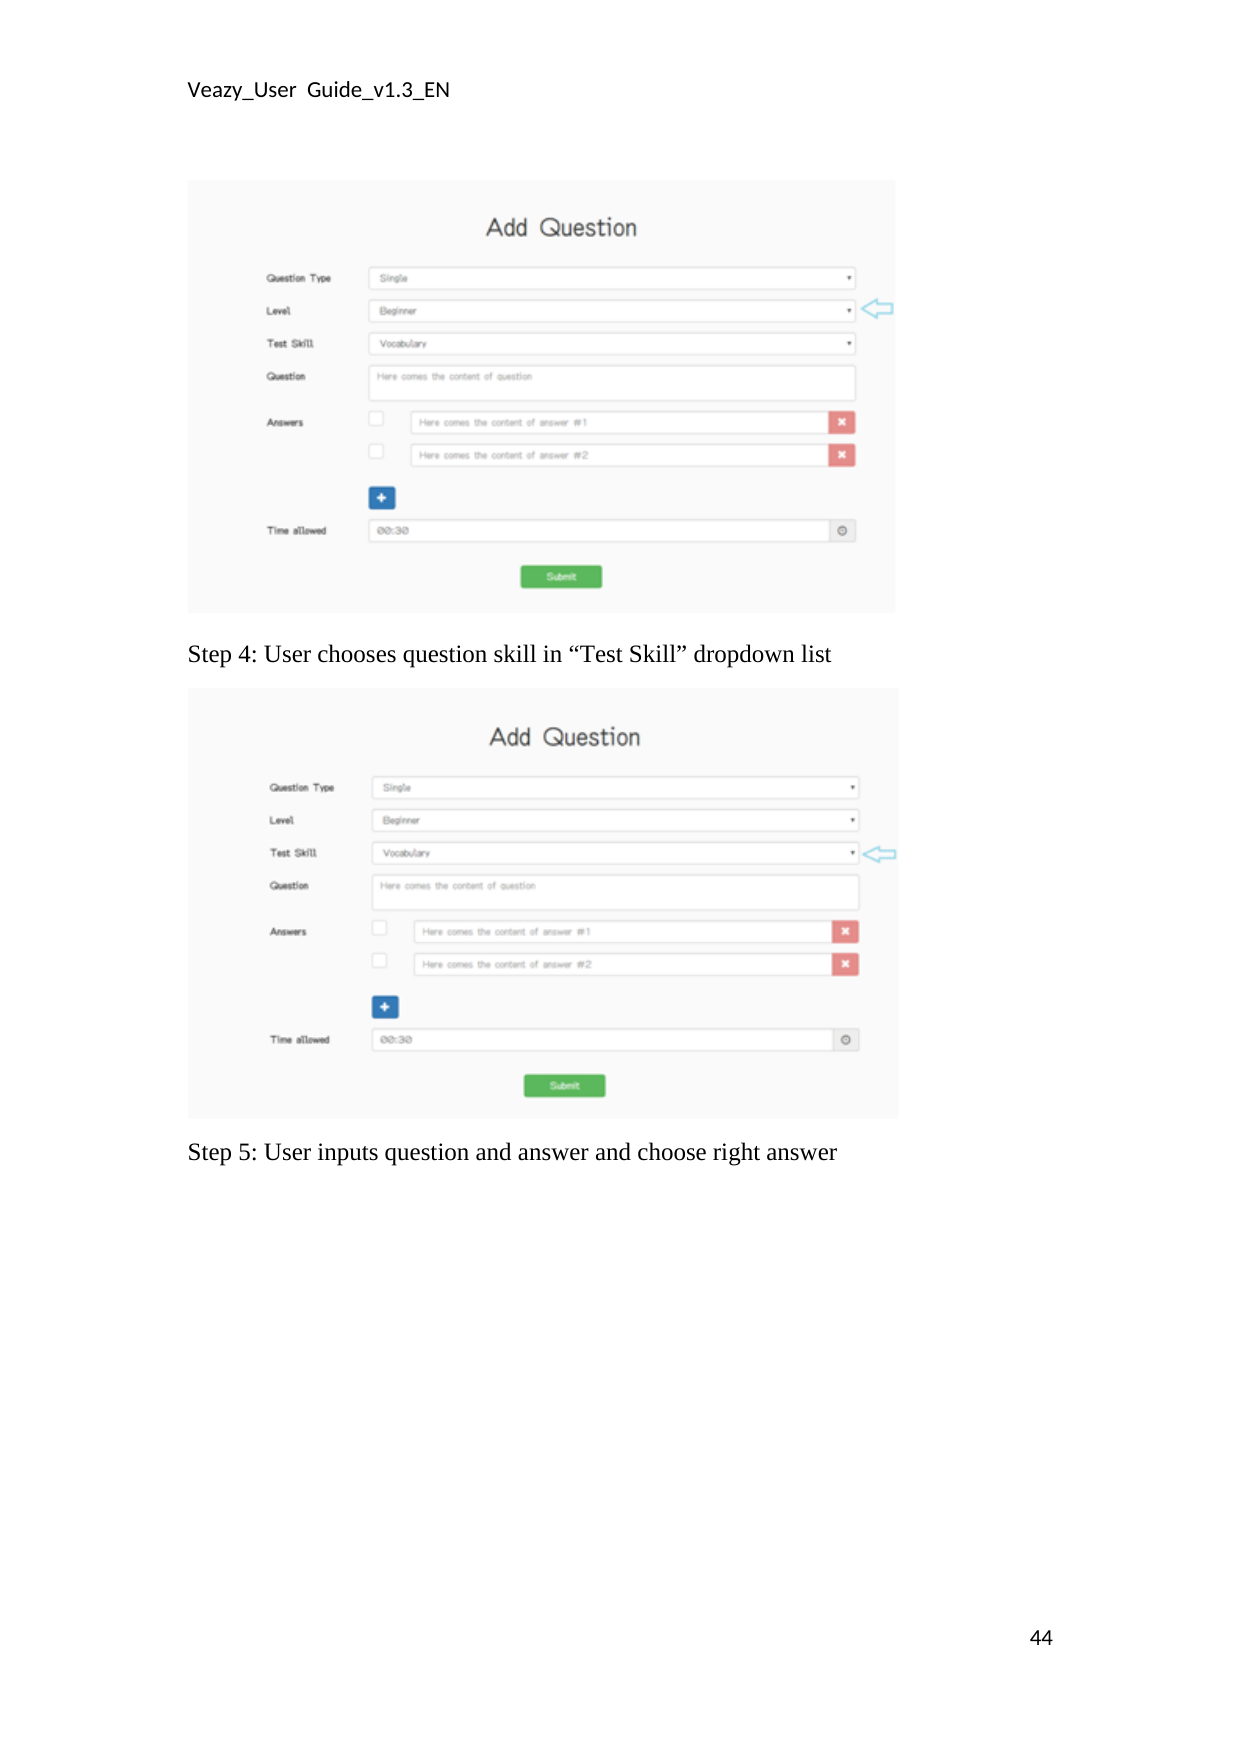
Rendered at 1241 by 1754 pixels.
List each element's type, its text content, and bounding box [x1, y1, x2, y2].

picture [187, 687, 899, 1119]
picture [187, 180, 897, 621]
text Step 5: User inputs question and answer and choose right answer [187, 1137, 1053, 1166]
text Step 4: User chooses question skill in “Test Skill” dropdown list [187, 639, 1053, 668]
